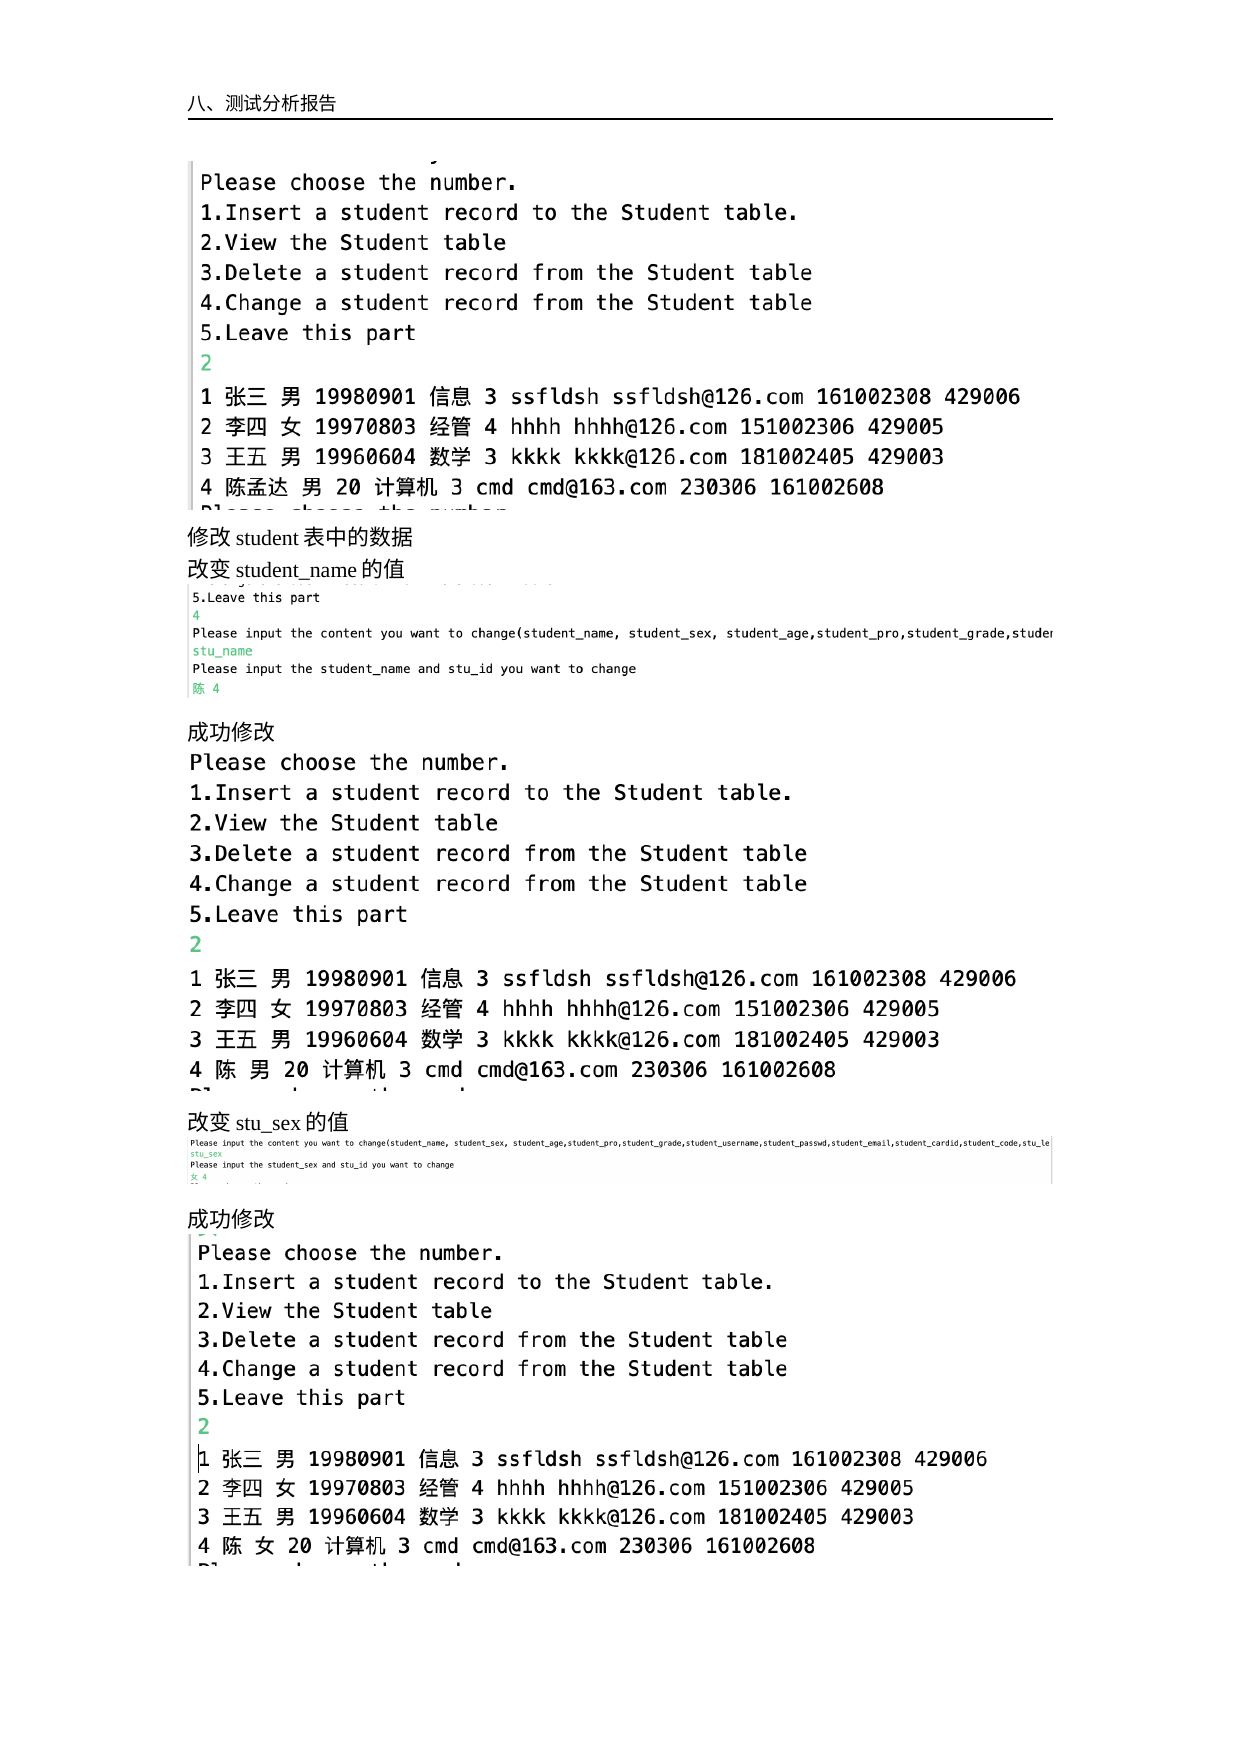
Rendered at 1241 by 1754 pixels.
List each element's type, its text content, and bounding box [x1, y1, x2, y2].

picture [187, 1136, 1053, 1184]
picture [187, 584, 1053, 698]
picture [187, 746, 1053, 1091]
text 成功修改 [187, 714, 1053, 746]
text 改变student_name的值 [187, 552, 1053, 584]
text 改变stu_sex的值 [187, 1104, 1053, 1136]
picture [187, 1234, 1053, 1566]
text 成功修改 [187, 1202, 1053, 1234]
picture [187, 161, 1053, 510]
text 修改student表中的数据 [187, 519, 1053, 552]
